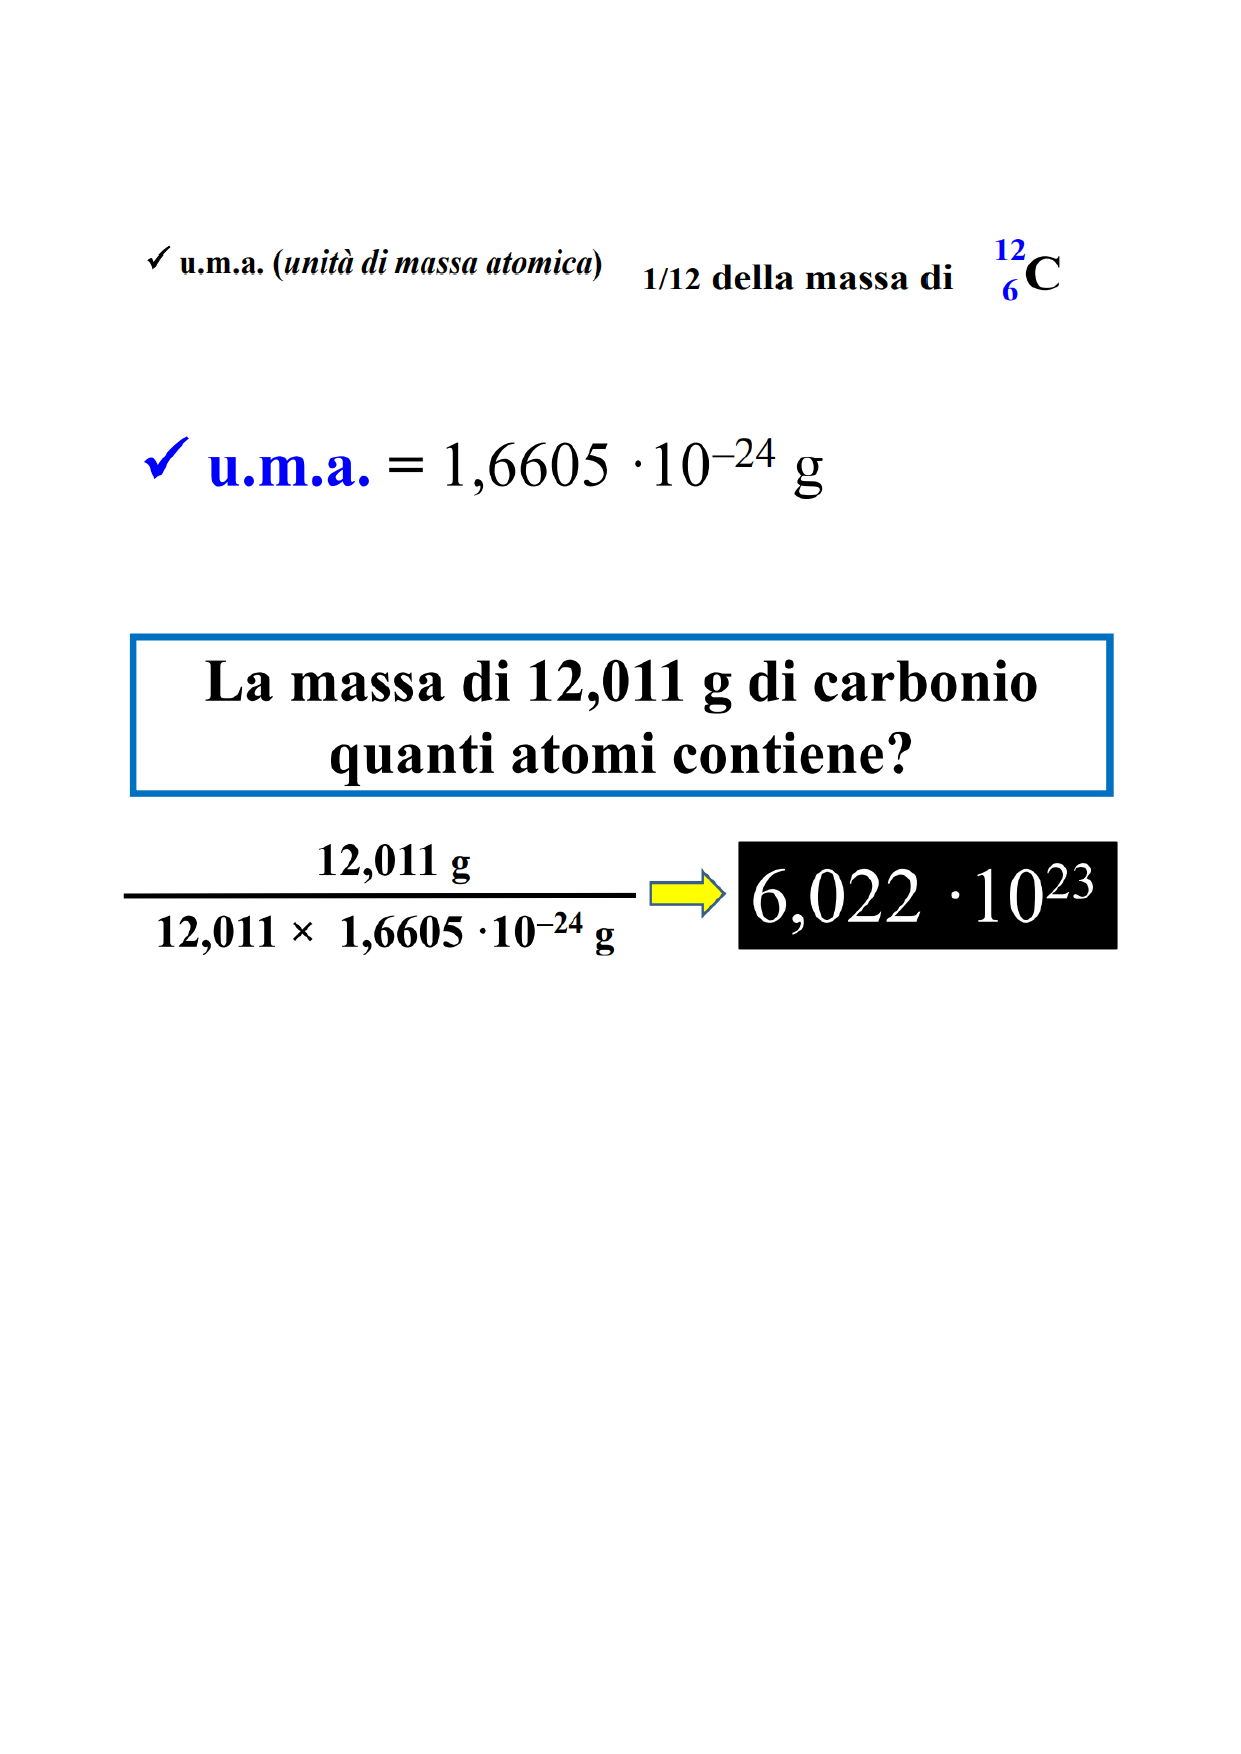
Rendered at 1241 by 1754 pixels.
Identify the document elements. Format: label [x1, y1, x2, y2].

picture [118, 823, 1123, 962]
picture [118, 219, 1077, 311]
picture [118, 401, 849, 532]
picture [118, 622, 1123, 805]
